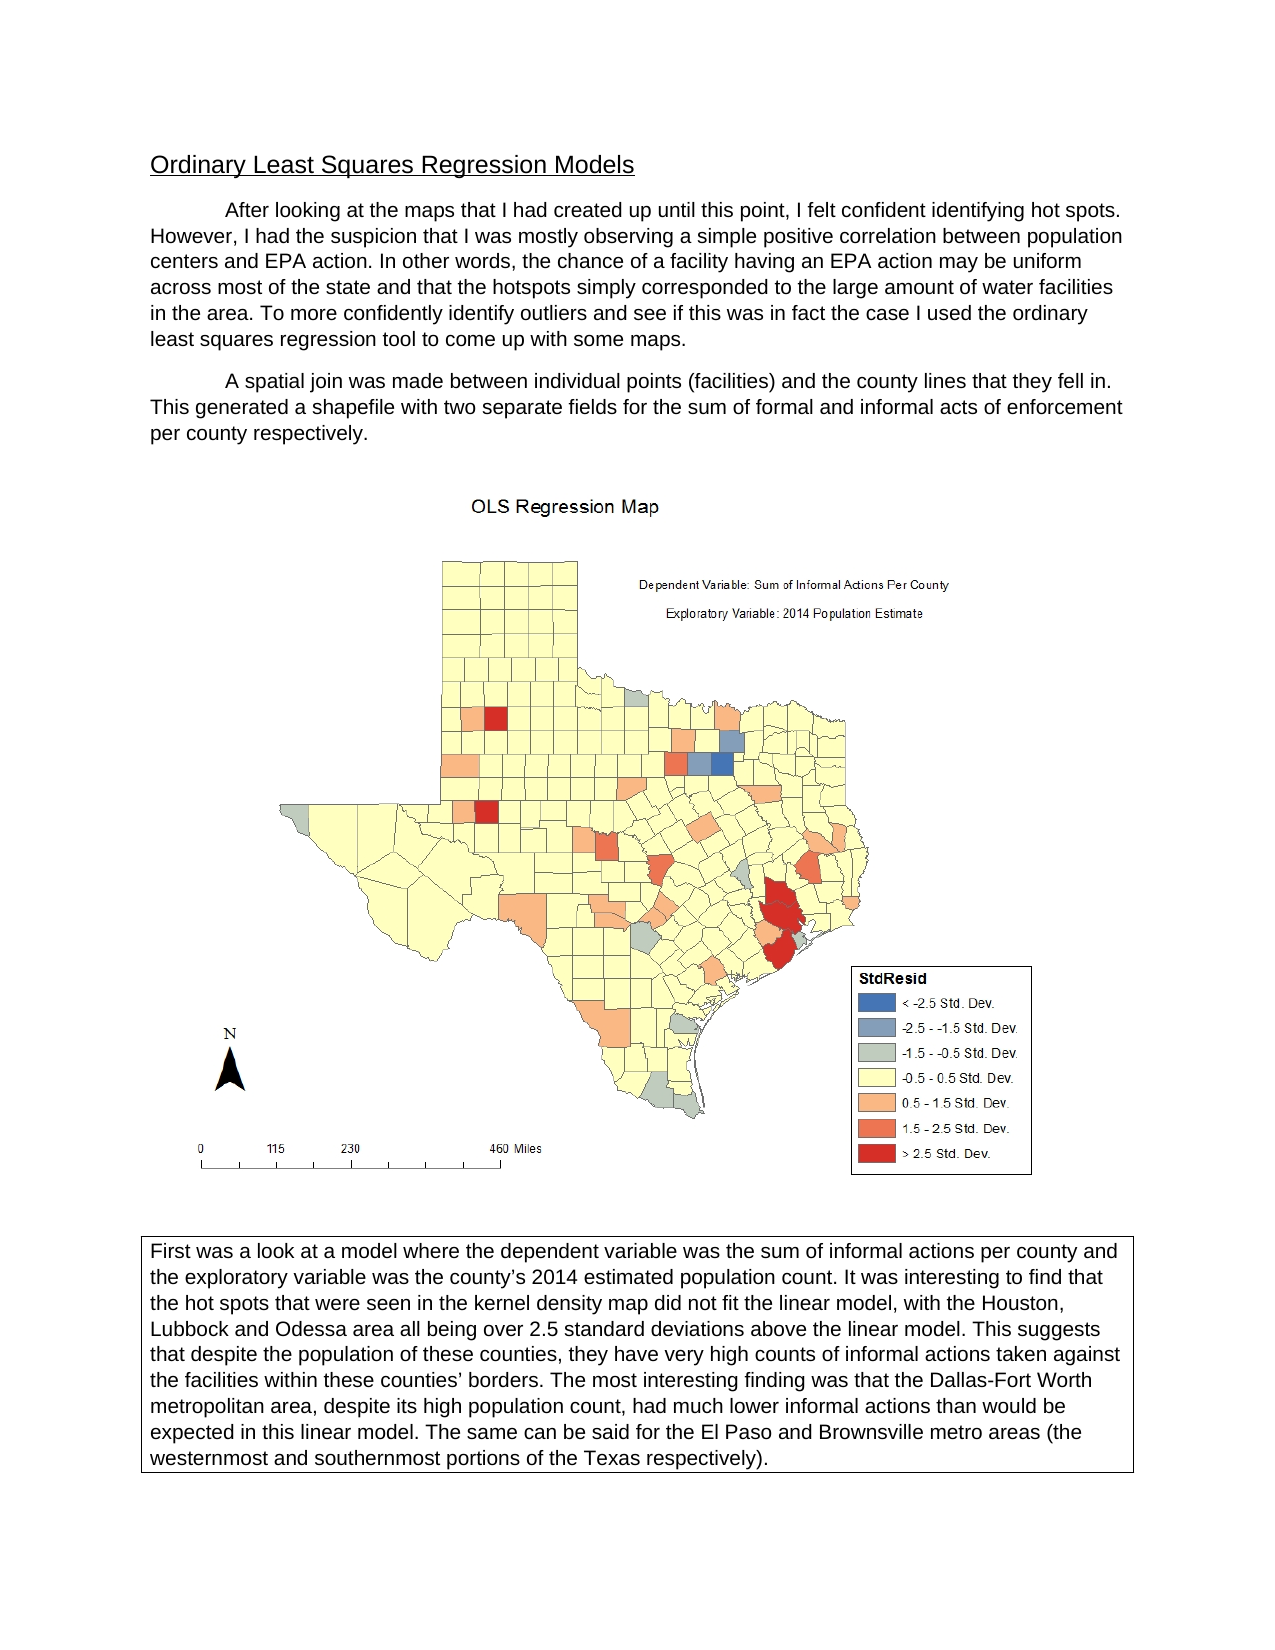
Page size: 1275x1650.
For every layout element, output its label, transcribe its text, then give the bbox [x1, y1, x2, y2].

text After looking at the maps that I had created up until this point, I felt confident identifying hot spots. However, I had the suspicion that I was mostly observing a simple positive correlation between population centers and EPA action. In other words, the chance of a facility having an EPA action may be uniform across most of the state and that the hotspots simply corresponded to the large amount of water facilities in the area. To more confidently identify outliers and see if this was in fact the case I used the ordinary least squares regression tool to come up with some maps. [150, 198, 1125, 351]
text Ordinary Least Squares Regression Models [150, 150, 1125, 179]
text First was a look at a model where the dependent variable was the sum of informal actions per county and the exploratory variable was the county’s 2014 estimated population count. It was interesting to find that the hot spots that were seen in the kernel density map did not fit the linear model, with the Houston, Lubbock and Odessa area all being over 2.5 standard deviations above the linear model. This suggests that despite the population of these counties, they have very high counts of informal actions taken against the facilities within these counties’ borders. The most interesting finding was that the Dallas-Fort Worth metropolitan area, despite its high population count, had much lower informal actions than would be expected in this linear model. The same can be said for the El Paso and Brownsville metro areas (the westernmost and southernmost portions of the Texas respectively). [142, 1237, 1133, 1472]
picture [150, 463, 1125, 1217]
text A spatial join was made between individual points (facilities) and the county lines that they fell in. This generated a shapefile with two separate fields for the sum of formal and informal acts of enforcement per county respectively. [150, 369, 1125, 445]
